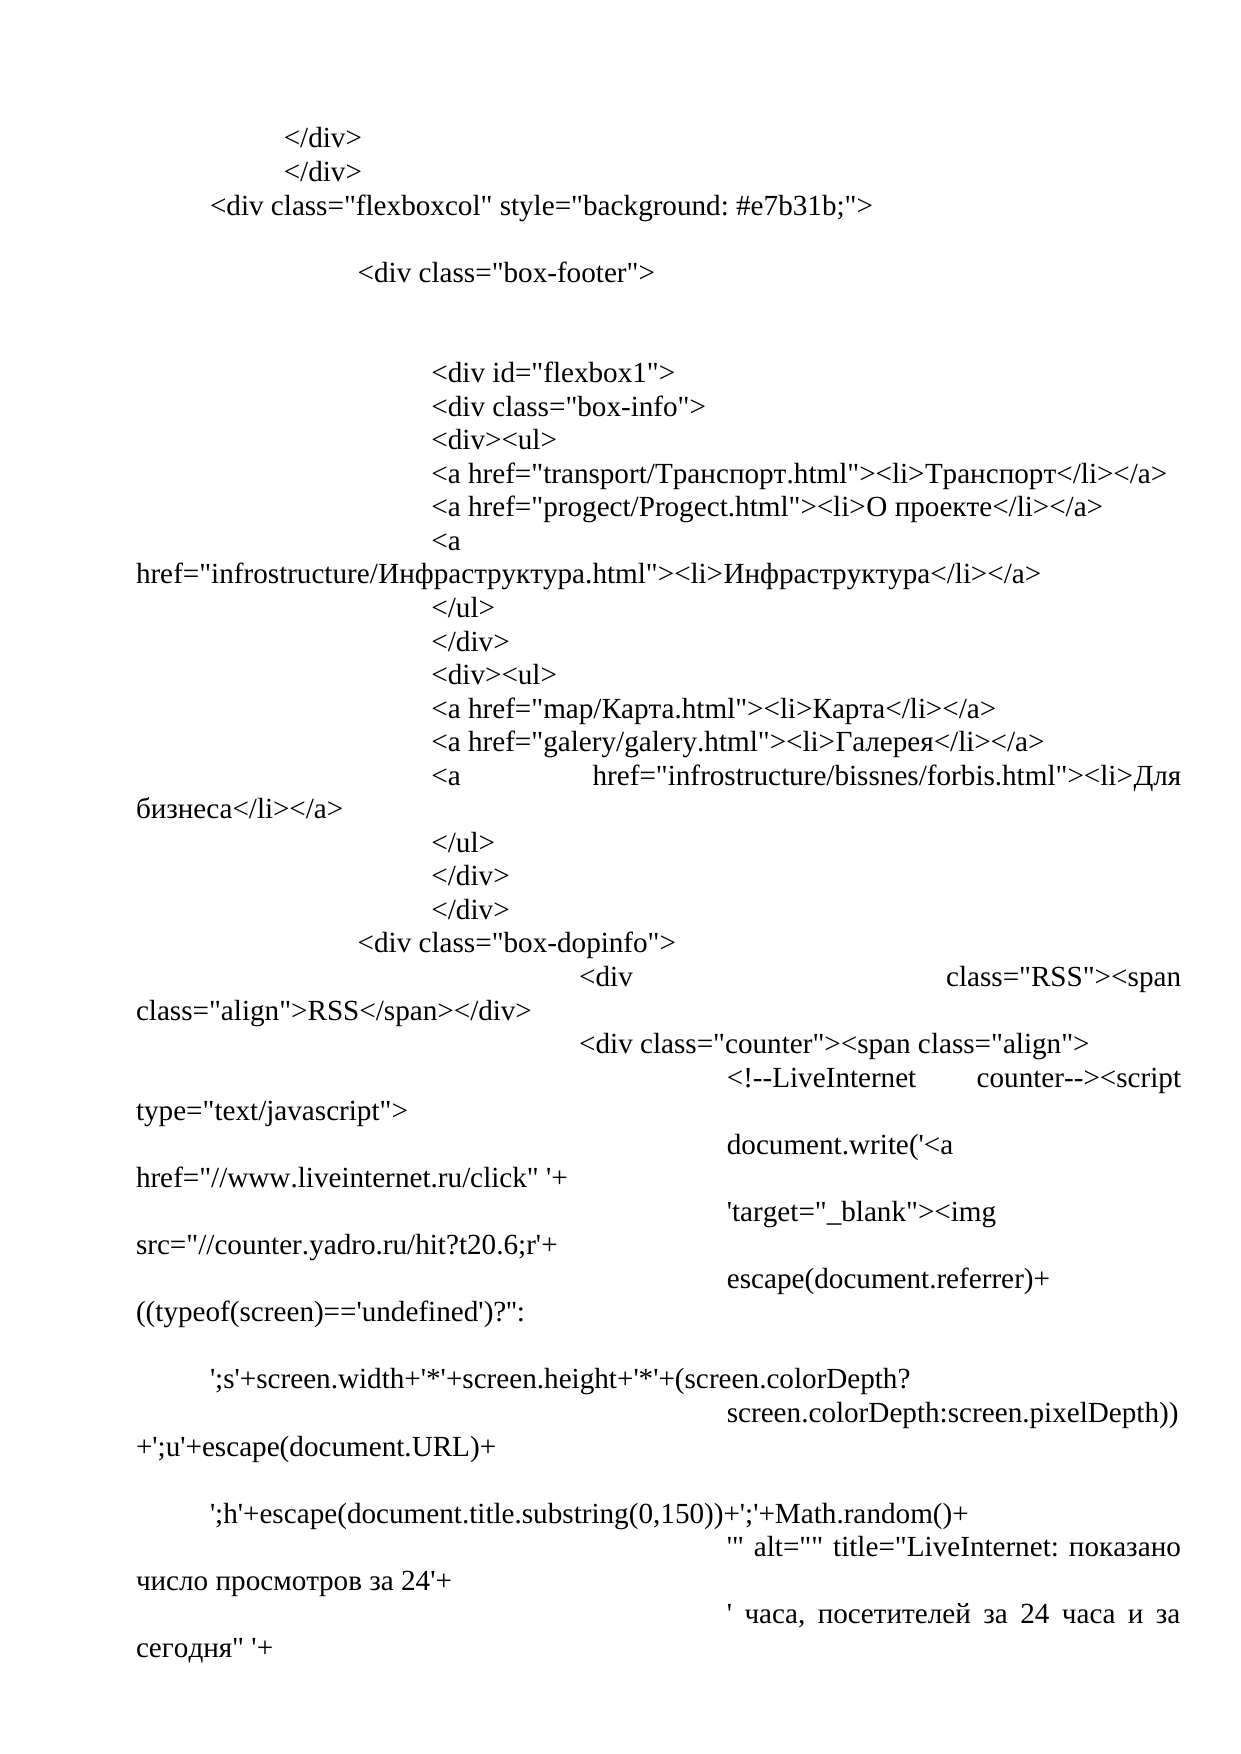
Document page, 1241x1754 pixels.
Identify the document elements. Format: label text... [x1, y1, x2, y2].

text <div id="flexbox1"> [136, 355, 1181, 389]
text </div> [136, 858, 1181, 892]
text <div class="flexboxcol" style="background: #e7b31b;"> [136, 188, 1181, 221]
text escape(document.referrer)+((typeof(screen)=='undefined')?'': [136, 1261, 1181, 1328]
text <a href="transport/Транспорт.html"><li>Транспорт</li></a> [136, 456, 1181, 489]
text ' часа, посетителей за 24 часа и за сегодня" '+ [136, 1596, 1181, 1663]
text <div class="RSS"><span class="align">RSS</span></div> [136, 959, 1181, 1026]
text 'target="_blank"><img src="//counter.yadro.ru/hit?t20.6;r'+ [136, 1194, 1181, 1261]
text document.write('<a href="//www.liveinternet.ru/click" '+ [136, 1127, 1181, 1194]
text <a href="progect/Progect.html"><li>О проекте</li></a> [136, 489, 1181, 523]
text <!--LiveInternet counter--><script type="text/javascript"> [136, 1060, 1181, 1127]
text <a href="map/Карта.html"><li>Карта</li></a> [136, 691, 1181, 724]
text </div> [136, 624, 1181, 657]
text ';s'+screen.width+'*'+screen.height+'*'+(screen.colorDepth? [136, 1328, 1181, 1395]
text <div class="box-footer"> [136, 255, 1181, 288]
text </ul> [136, 825, 1181, 858]
text </ul> [136, 590, 1181, 624]
text <div><ul> [136, 657, 1181, 691]
text </div> [136, 892, 1181, 926]
text <a href="infrostructure/bissnes/forbis.html"><li>Для бизнеса</li></a> [136, 758, 1181, 825]
text ';h'+escape(document.title.substring(0,150))+';'+Math.random()+ [136, 1462, 1181, 1529]
text <a href="galery/galery.html"><li>Галерея</li></a> [136, 724, 1181, 758]
text '" alt="" title="LiveInternet: показано число просмотров за 24'+ [136, 1529, 1181, 1596]
text <div><ul> [136, 422, 1181, 456]
text <div class="counter"><span class="align"> [136, 1026, 1181, 1060]
text screen.colorDepth:screen.pixelDepth))+';u'+escape(document.URL)+ [136, 1395, 1181, 1462]
text <a href="infrostructure/Инфраструктура.html"><li>Инфраструктура</li></a> [136, 523, 1181, 590]
text <div class="box-dopinfo"> [136, 926, 1181, 959]
text </div> [136, 121, 1181, 154]
text <div class="box-info"> [136, 389, 1181, 422]
text </div> [136, 154, 1181, 188]
